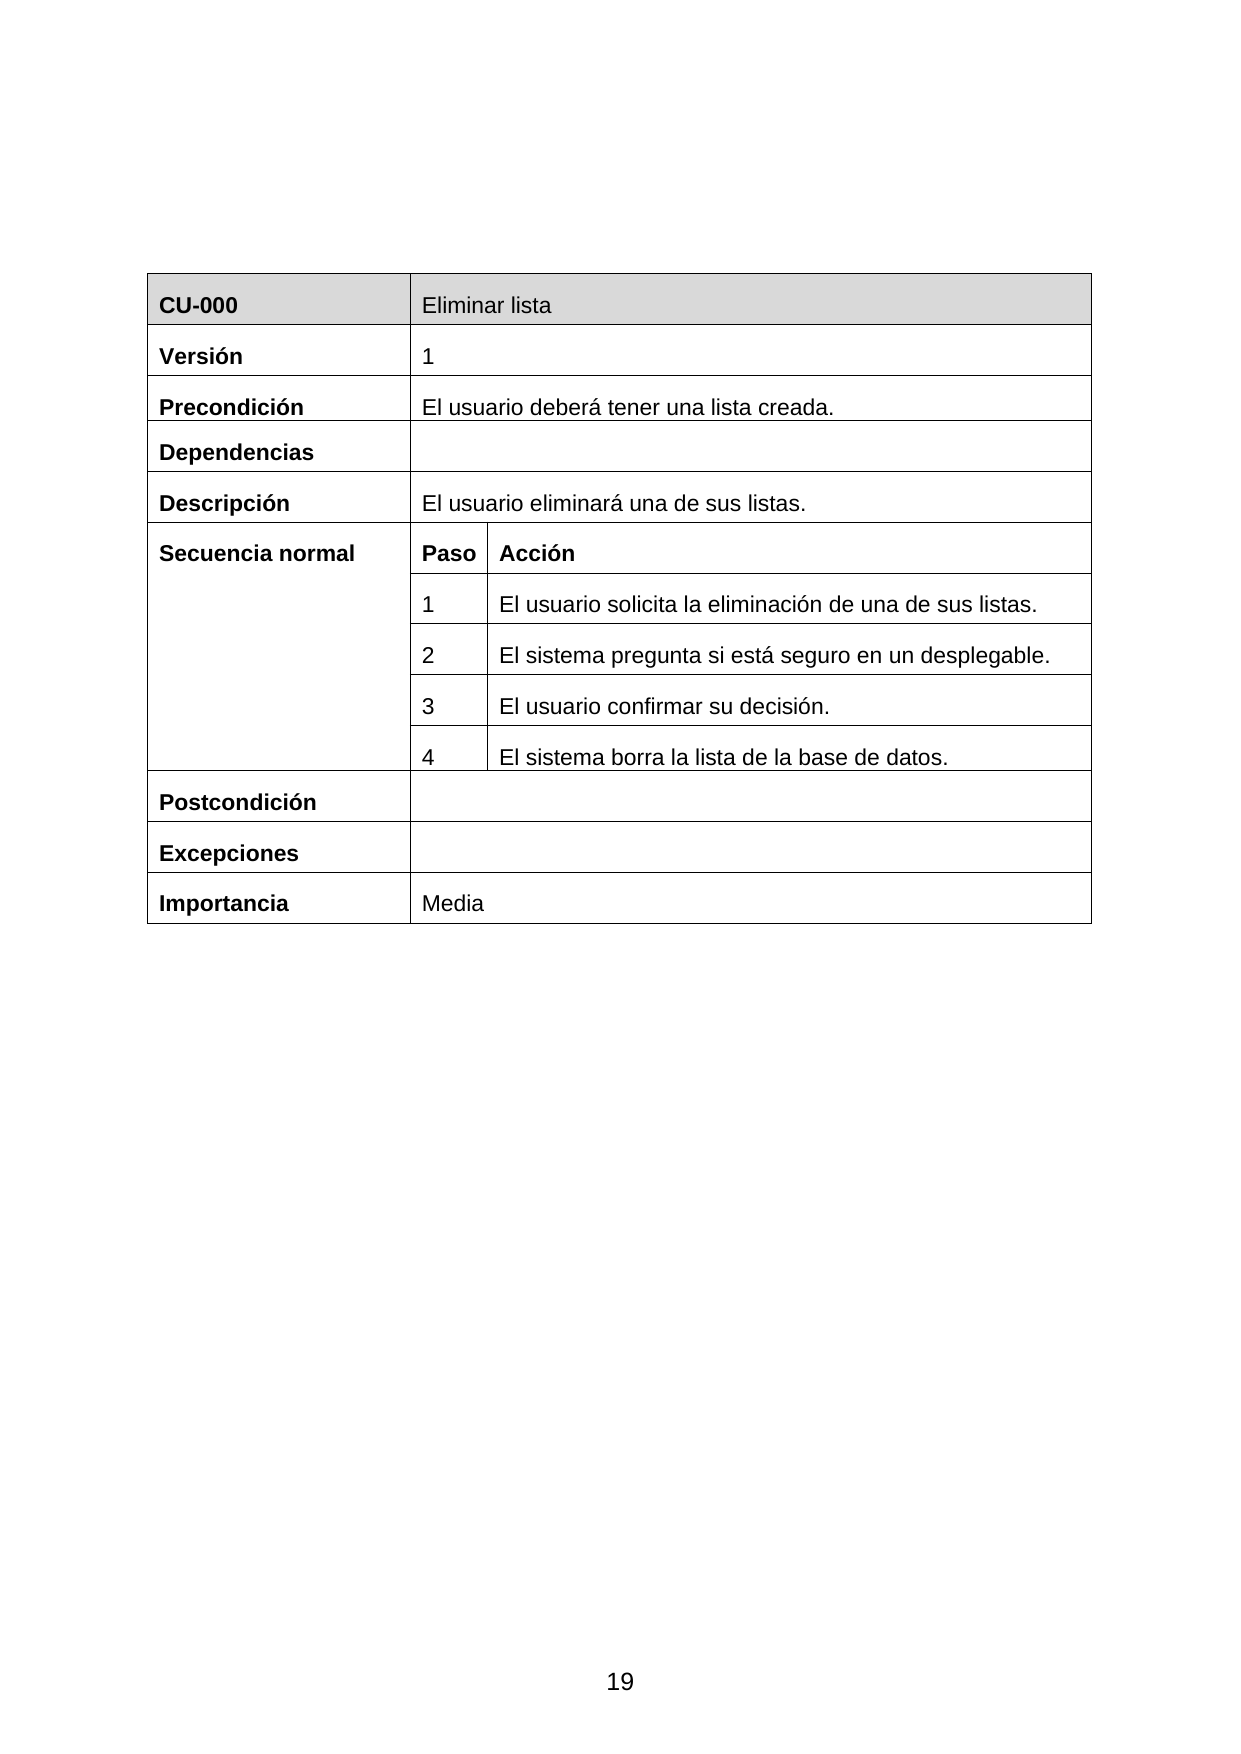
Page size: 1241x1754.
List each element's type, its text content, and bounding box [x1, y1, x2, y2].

table_cell Dependencias [148, 421, 410, 471]
table_cell El usuario eliminará una de sus listas. [411, 472, 1091, 522]
table_header Eliminar lista [411, 274, 1091, 324]
table_cell Secuencia normal [148, 523, 410, 770]
table_cell Importancia [148, 873, 410, 922]
table_cell 4 [411, 726, 487, 770]
table_cell Postcondición [148, 771, 410, 821]
table_cell Acción [488, 523, 1091, 572]
table_cell Excepciones [148, 822, 410, 872]
table_cell Media [411, 873, 1091, 922]
table_cell [411, 771, 1091, 821]
table_cell Descripción [148, 472, 410, 522]
table_cell 3 [411, 675, 487, 725]
table_cell El sistema pregunta si está seguro en un desplegable. [488, 624, 1091, 674]
table_cell El usuario confirmar su decisión. [488, 675, 1091, 725]
table_header CU-000 [148, 274, 410, 324]
table_cell El sistema borra la lista de la base de datos. [488, 726, 1091, 770]
table_cell 1 [411, 325, 1091, 375]
table_cell El usuario solicita la eliminación de una de sus listas. [488, 574, 1091, 623]
table_cell [411, 421, 1091, 471]
table_cell Versión [148, 325, 410, 375]
table_cell Paso [411, 523, 487, 572]
table_cell 1 [411, 574, 487, 623]
table_cell 2 [411, 624, 487, 674]
table_cell Precondición [148, 376, 410, 420]
table_cell [411, 822, 1091, 872]
table_cell El usuario deberá tener una lista creada. [411, 376, 1091, 420]
